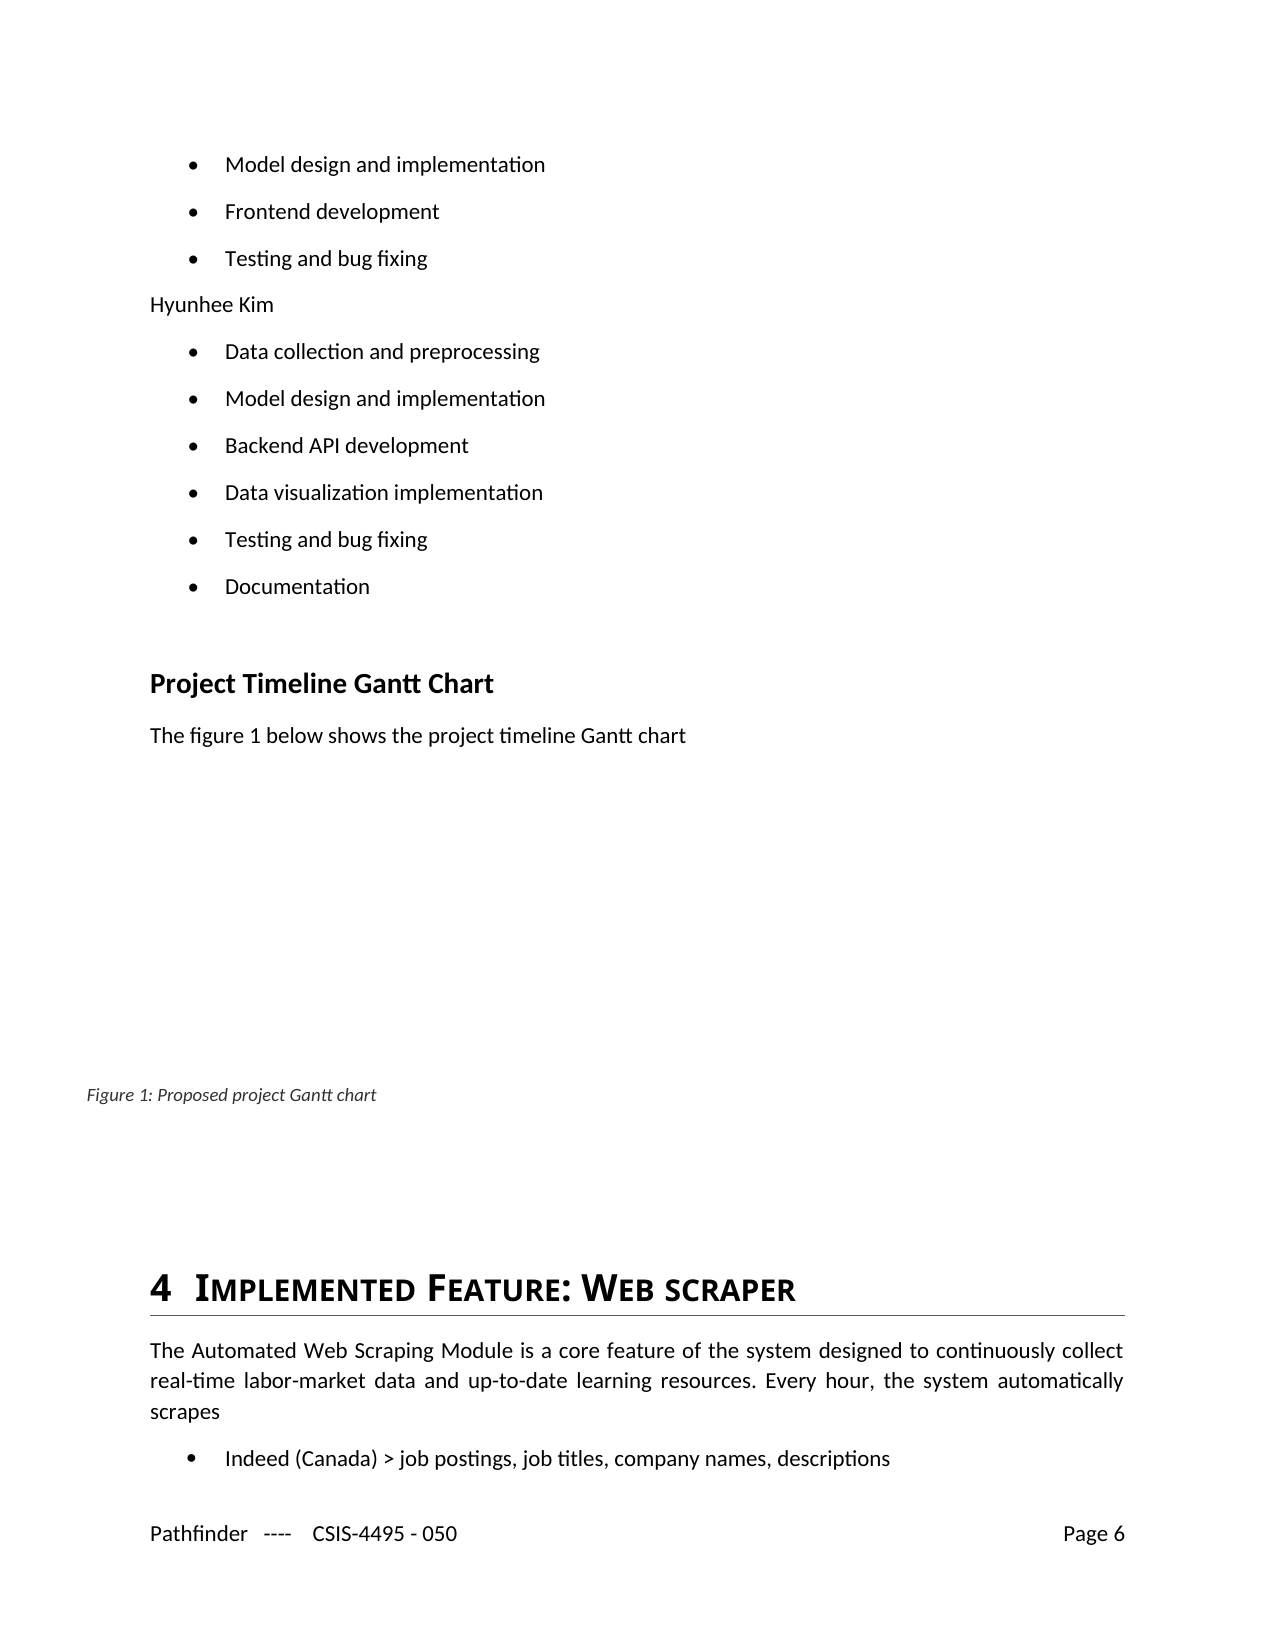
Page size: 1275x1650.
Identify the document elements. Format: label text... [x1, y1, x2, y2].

text The Automated Web Scraping Module is a core feature of the system designed to continuously collect real-time labor-market data and up-to-date learning resources. Every hour, the system automatically scrapes [150, 1336, 1125, 1425]
text • Testing and bug fixing [187, 525, 1125, 553]
subtitle Implemented Feature: Web scraper [150, 1262, 1125, 1315]
text • Data visualization implementation [187, 478, 1125, 506]
text • Frontend development [187, 197, 1125, 225]
text • Testing and bug fixing [187, 244, 1125, 272]
text • Model design and implementation [187, 150, 1125, 178]
text Project Timeline Gantt Chart [150, 666, 1125, 701]
list Indeed (Canada) > job postings, job titles, company names, descriptions [187, 1444, 1125, 1472]
text The figure 1 below shows the project timeline Gantt chart [150, 721, 1125, 749]
text • Data collection and preprocessing [187, 337, 1125, 366]
text Hyunhee Kim [150, 291, 1125, 319]
text • Documentation [187, 572, 1125, 600]
text • Model design and implementation [187, 384, 1125, 412]
text • Backend API development [187, 431, 1125, 459]
